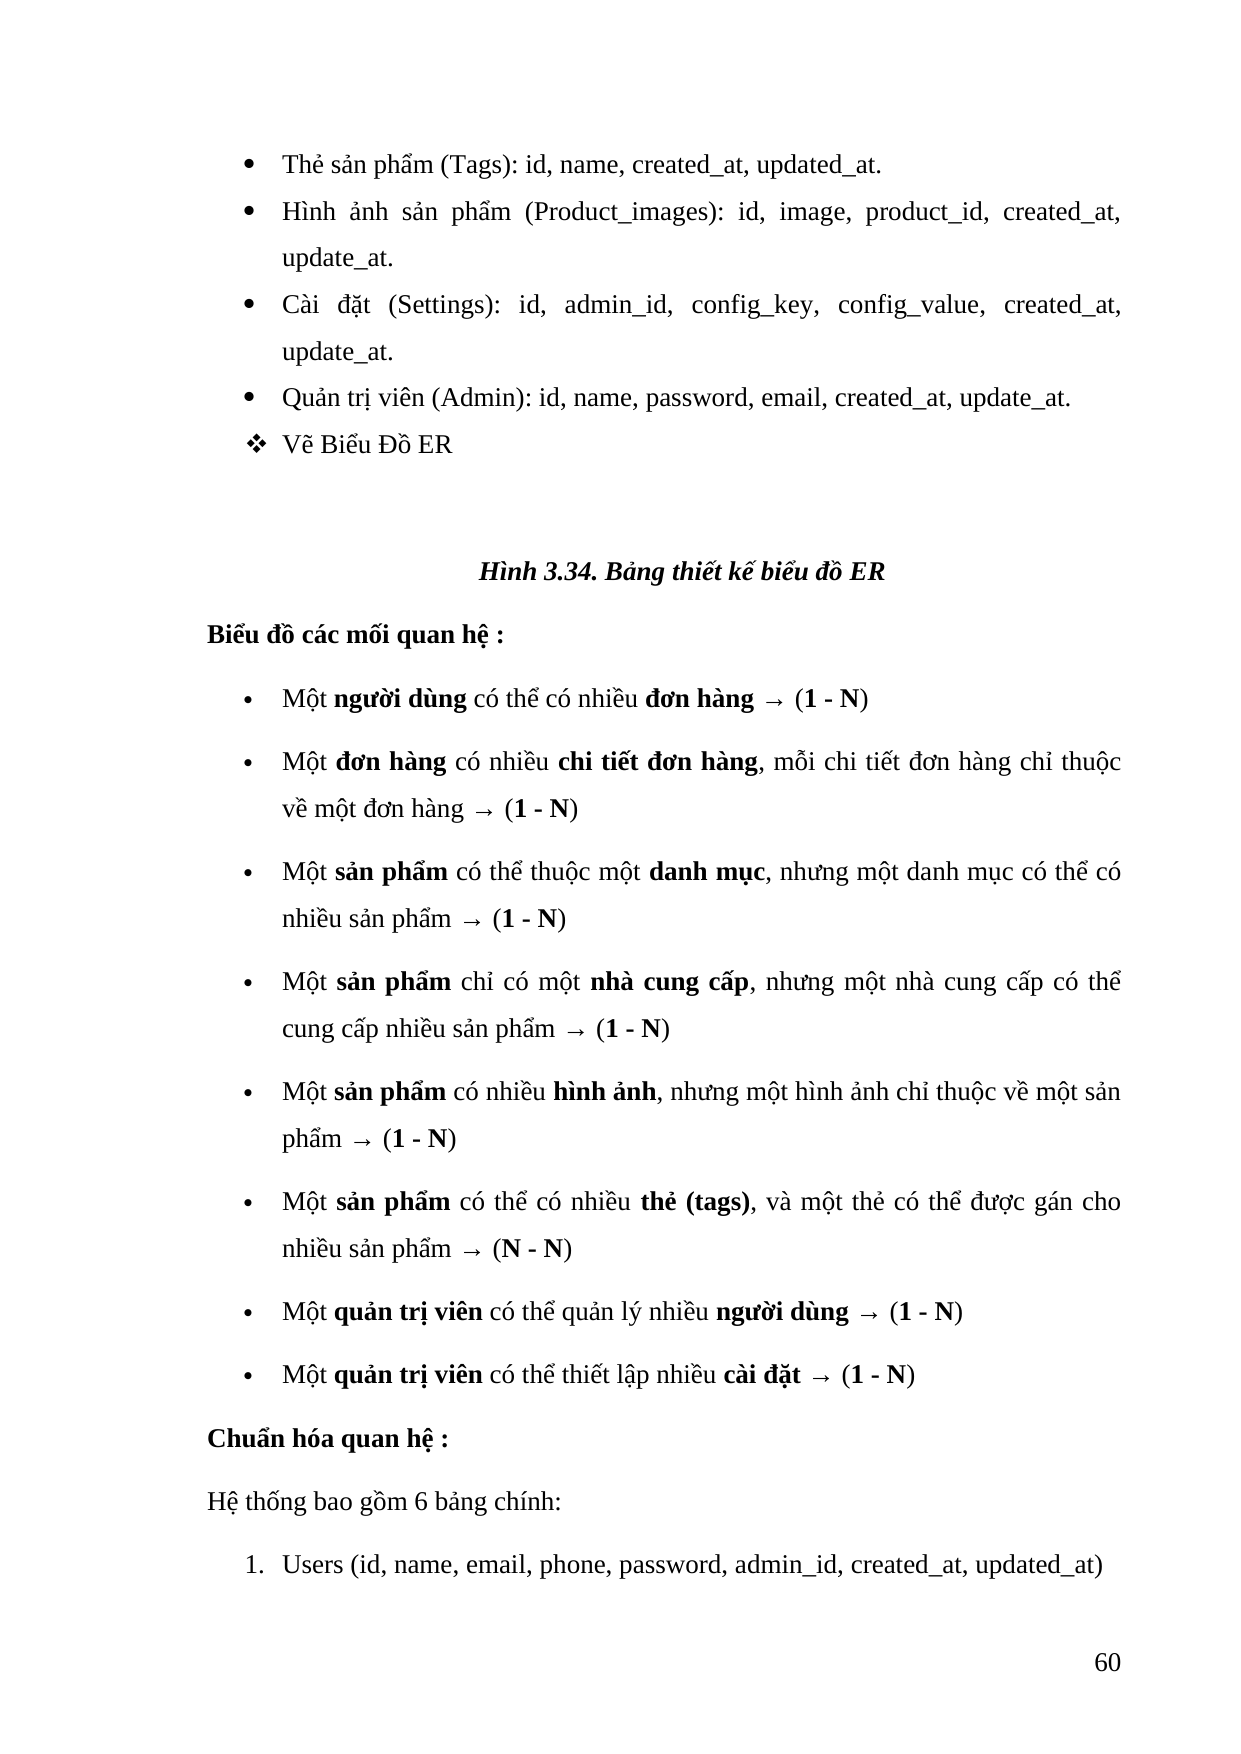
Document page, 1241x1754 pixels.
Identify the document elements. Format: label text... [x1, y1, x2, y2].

list Cài đặt (Settings): id, admin_id, config_key, config_value, created_at, update_at. [244, 288, 1122, 366]
list Một sản phẩm có thể có nhiều thẻ (tags), và một thẻ có thể được gán cho nhiều sản phẩm → (N - N) [244, 1185, 1122, 1263]
list Một người dùng có thể có nhiều đơn hàng → (1 - N) [244, 682, 1122, 713]
list Một sản phẩm chỉ có một nhà cung cấp, nhưng một nhà cung cấp có thể cung cấp nhiều sản phẩm → (1 - N) [244, 965, 1122, 1043]
text Hệ thống bao gồm 6 bảng chính: [207, 1485, 1122, 1516]
list Users (id, name, email, phone, password, admin_id, created_at, updated_at) [244, 1548, 1122, 1580]
list Một quản trị viên có thể thiết lập nhiều cài đặt → (1 - N) [244, 1358, 1122, 1390]
text Hình 3.34. Bảng thiết kế biểu đồ ER [244, 555, 1122, 586]
list Một quản trị viên có thể quản lý nhiều người dùng → (1 - N) [244, 1295, 1122, 1326]
list Một sản phẩm có thể thuộc một danh mục, nhưng một danh mục có thể có nhiều sản phẩm → (1 - N) [244, 855, 1122, 933]
list Một sản phẩm có nhiều hình ảnh, nhưng một hình ảnh chỉ thuộc về một sản phẩm → (1 - N) [244, 1075, 1122, 1153]
list Quản trị viên (Admin): id, name, password, email, created_at, update_at. [244, 381, 1122, 413]
text Biểu đồ các mối quan hệ : [207, 618, 1122, 650]
list Hình ảnh sản phẩm (Product_images): id, image, product_id, created_at, update_at. [244, 194, 1122, 272]
text Chuẩn hóa quan hệ : [207, 1422, 1122, 1453]
list Một đơn hàng có nhiều chi tiết đơn hàng, mỗi chi tiết đơn hàng chỉ thuộc về một đơn hàng → (1 - N) [244, 745, 1122, 823]
list Vẽ Biểu Đồ ER [244, 428, 1122, 459]
list Thẻ sản phẩm (Tags): id, name, created_at, updated_at. [244, 148, 1122, 179]
